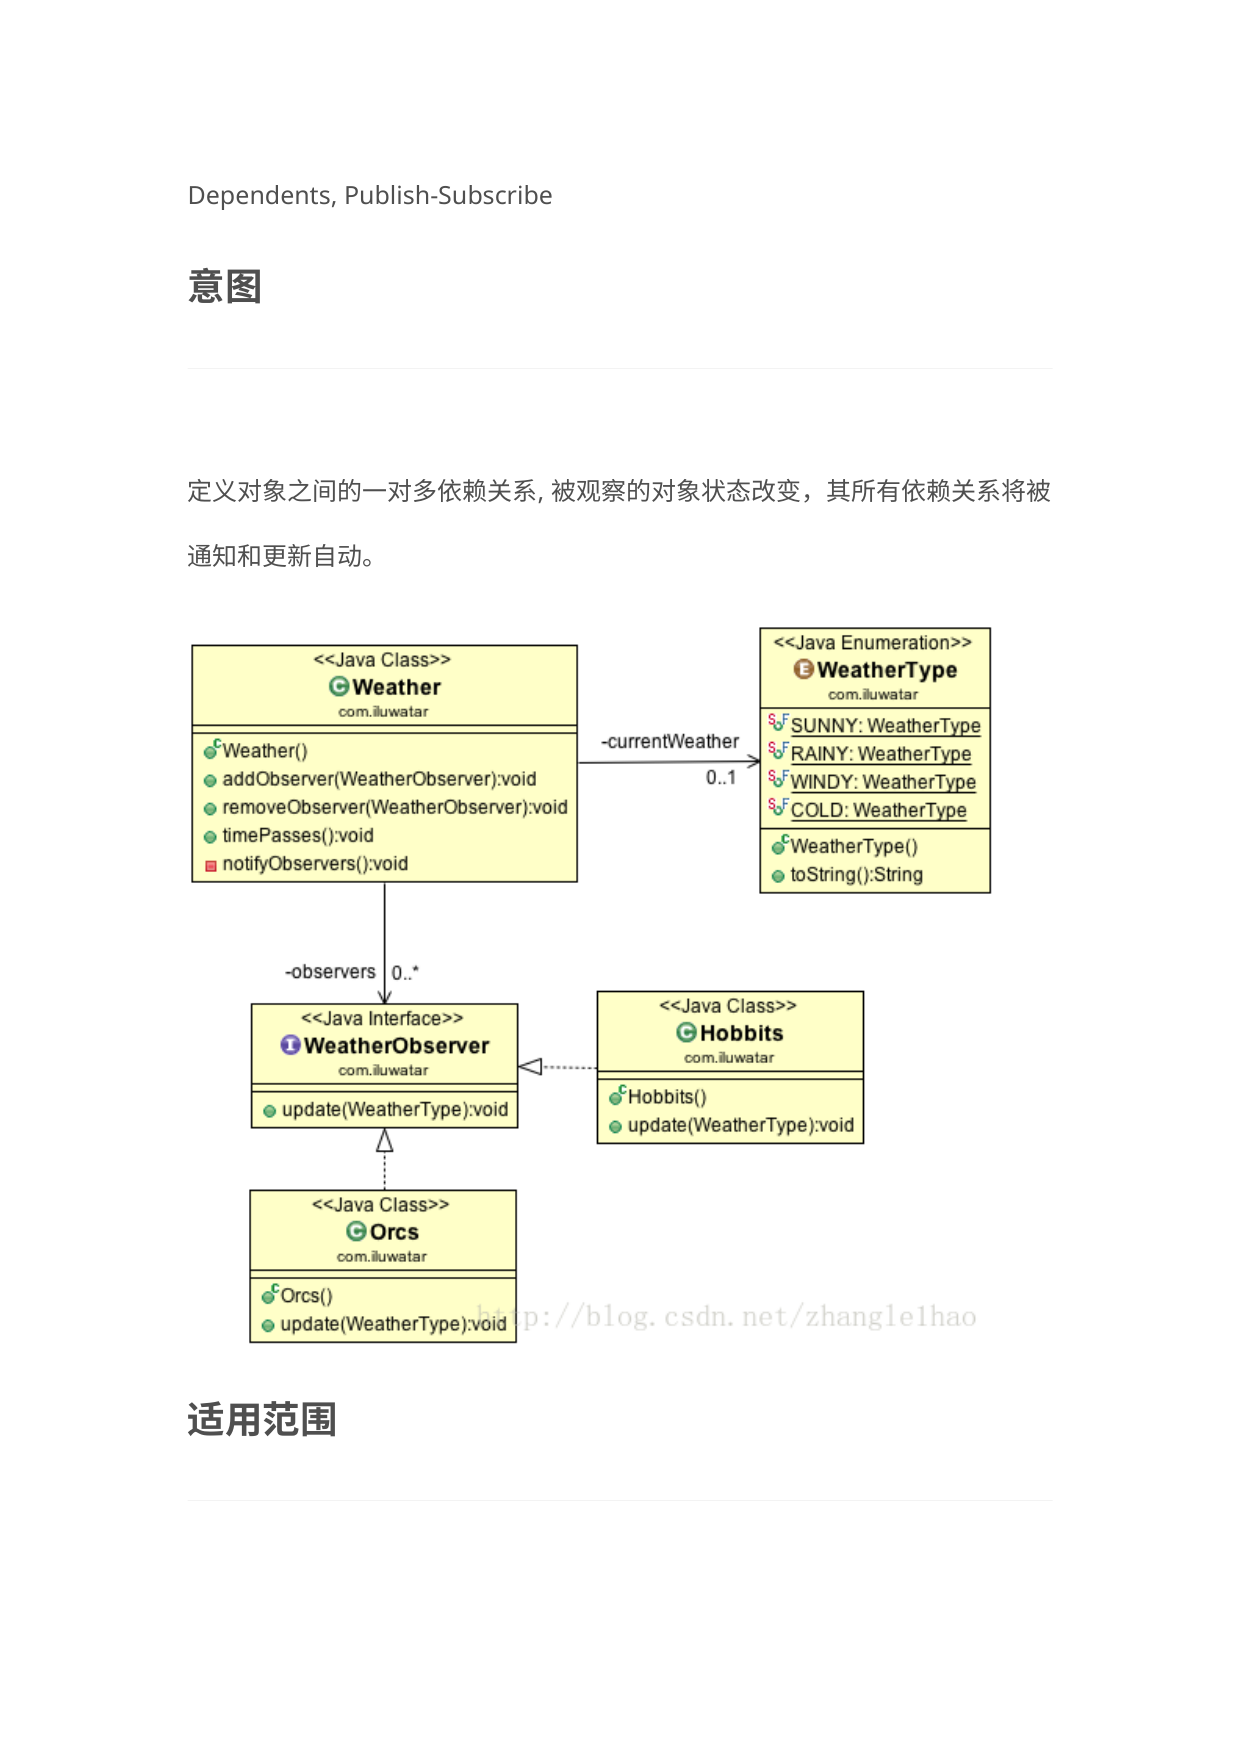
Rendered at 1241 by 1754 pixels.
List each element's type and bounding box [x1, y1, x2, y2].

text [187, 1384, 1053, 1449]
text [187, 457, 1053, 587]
picture [187, 623, 996, 1348]
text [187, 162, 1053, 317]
